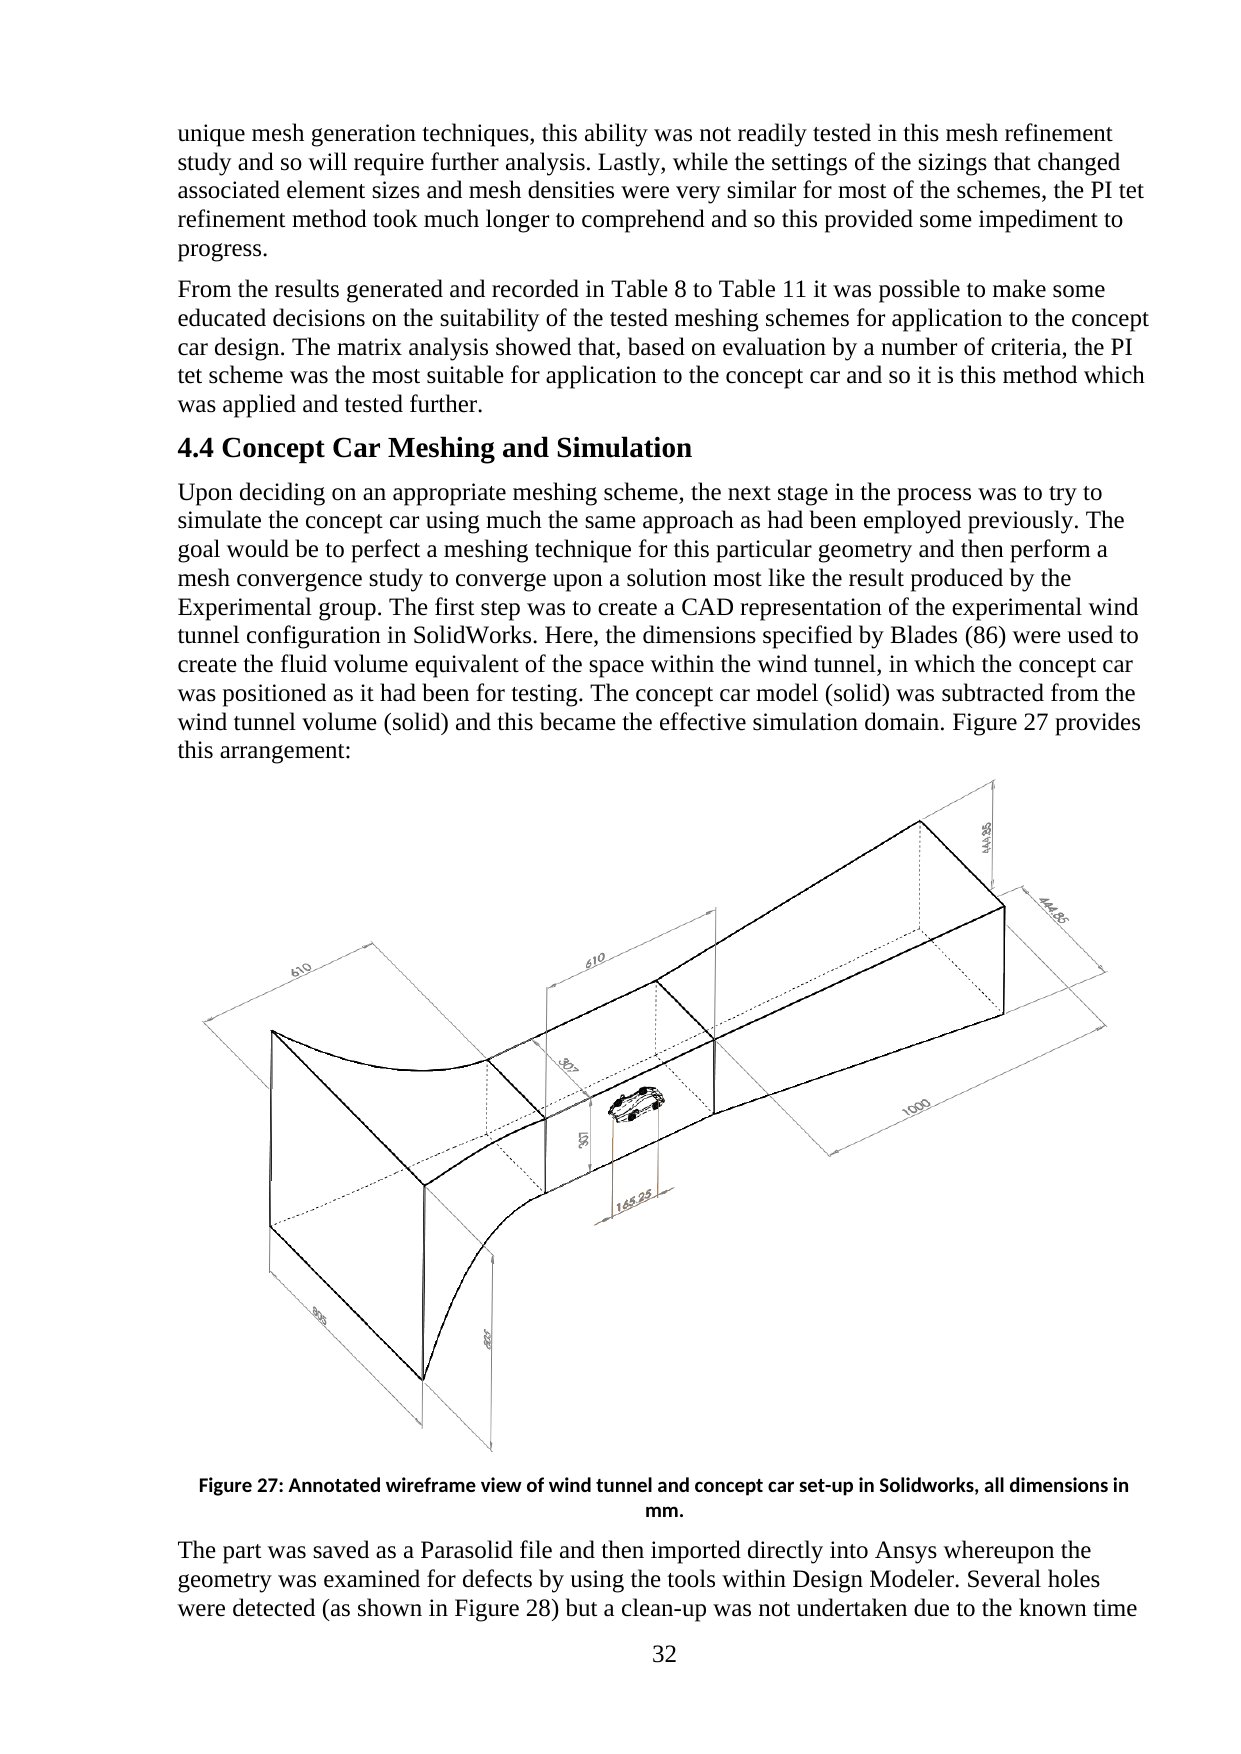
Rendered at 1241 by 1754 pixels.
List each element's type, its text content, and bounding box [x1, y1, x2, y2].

subtitle 4.4 Concept Car Meshing and Simulation [177, 431, 1152, 464]
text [177, 1535, 1152, 1621]
text Upon deciding on an appropriate meshing scheme, the next stage in the process was to try to simulate the concept car using much the same approach as had been employed previously. The goal would be to perfect a meshing technique for this particular geometry and then perform a mesh convergence study to converge upon a solution most like the result produced by the Experimental group. The first step was to create a CAD representation of the experimental wind tunnel configuration in SolidWorks. Here, the dimensions specified by Blades were used to create the fluid volume equivalent of the space within the wind tunnel, in which the concept car was positioned as it had been for testing. The concept car model (solid) was subtracted from the wind tunnel volume (solid) and this became the effective simulation domain. Figure 27 provides this arrangement: [177, 477, 1152, 764]
picture [177, 776, 1118, 1460]
text From the results generated and recorded in Table 8 to Table 11 it was possible to make some educated decisions on the suitability of the tested meshing schemes for application to the concept car design. The matrix analysis showed that, based on evaluation by a number of criteria, the PI tet scheme was the most suitable for application to the concept car and so it is this method which was applied and tested further. [177, 274, 1152, 418]
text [177, 118, 1152, 262]
text Figure 27: Annotated wireframe view of wind tunnel and concept car set-up in Solidworks, all dimensions in mm. [177, 1472, 1152, 1523]
